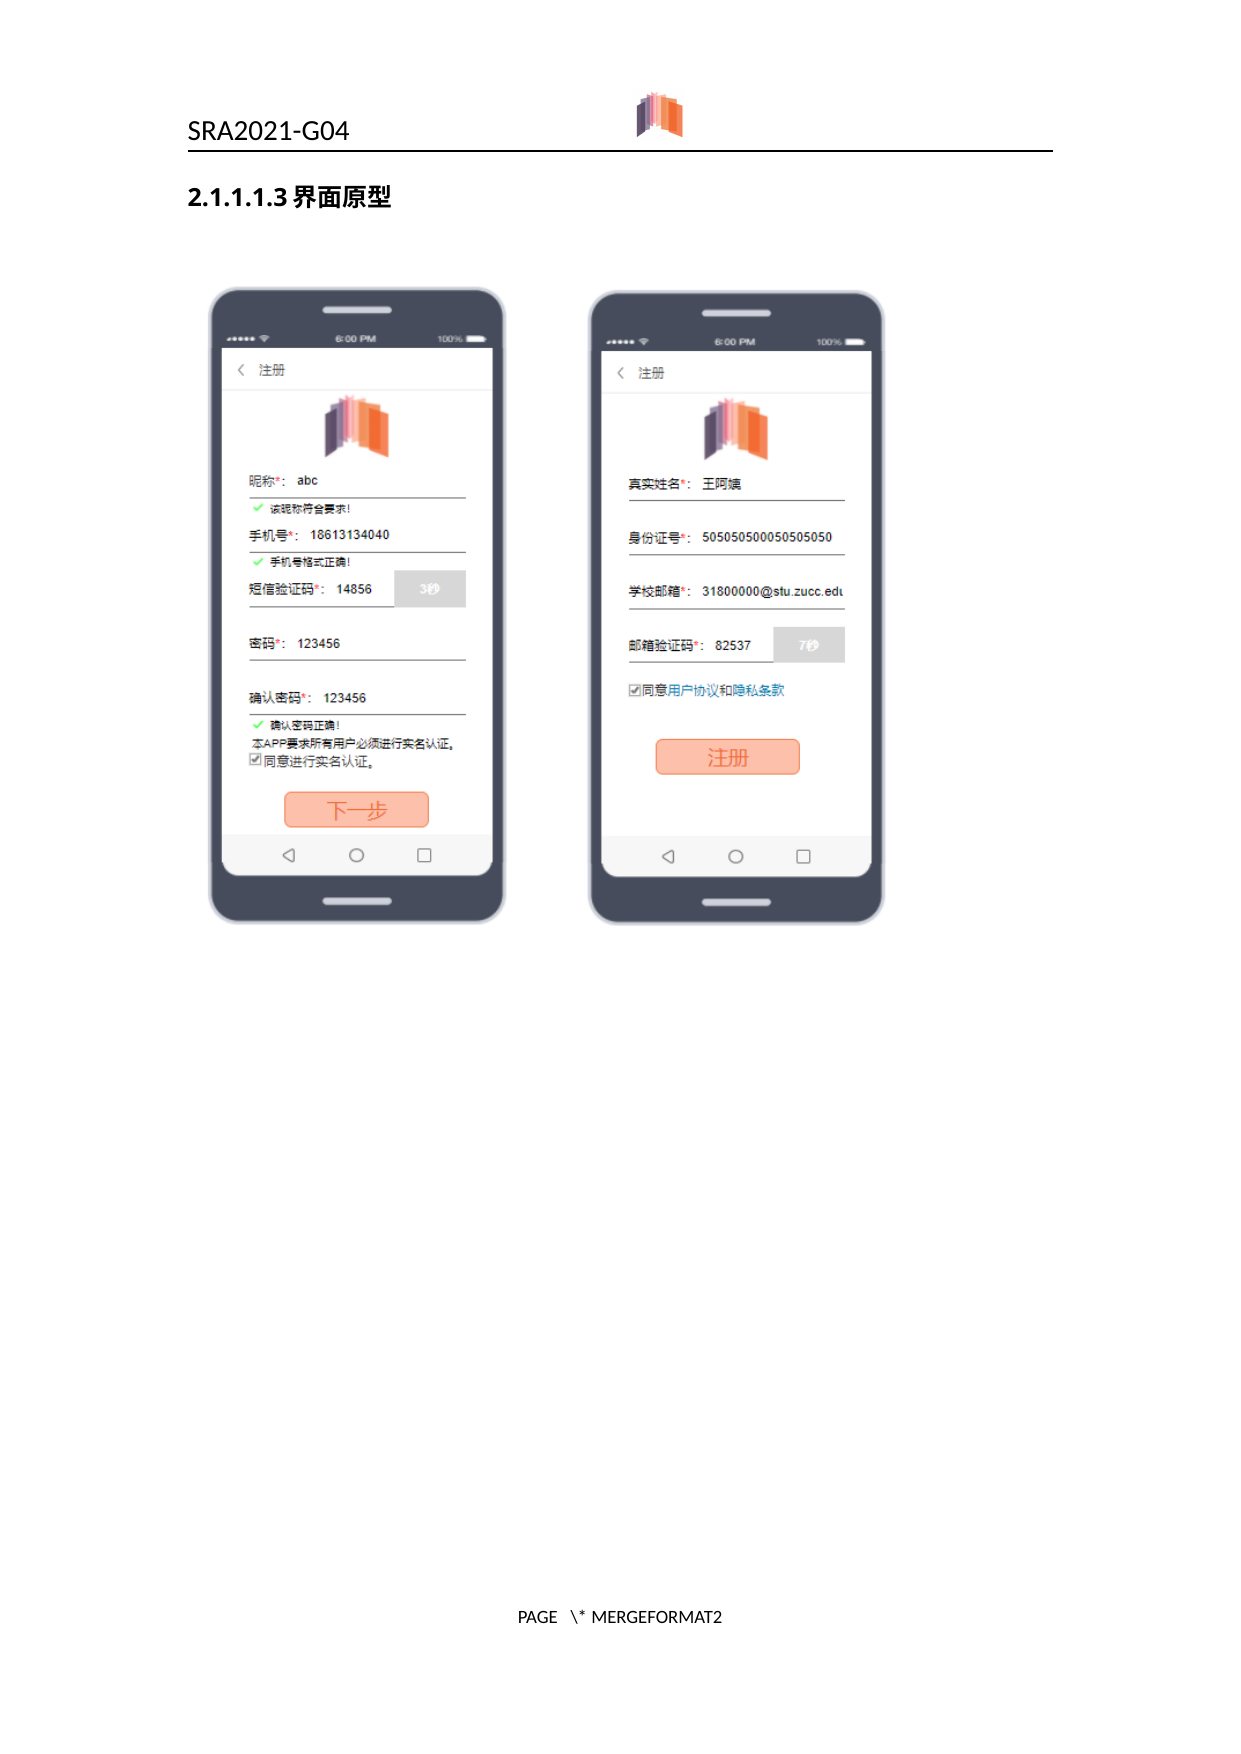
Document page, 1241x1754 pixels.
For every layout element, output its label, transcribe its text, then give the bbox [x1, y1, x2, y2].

picture [186, 283, 532, 933]
picture [568, 283, 912, 934]
subtitle 界面原型 [187, 163, 1053, 228]
picture [633, 88, 686, 141]
